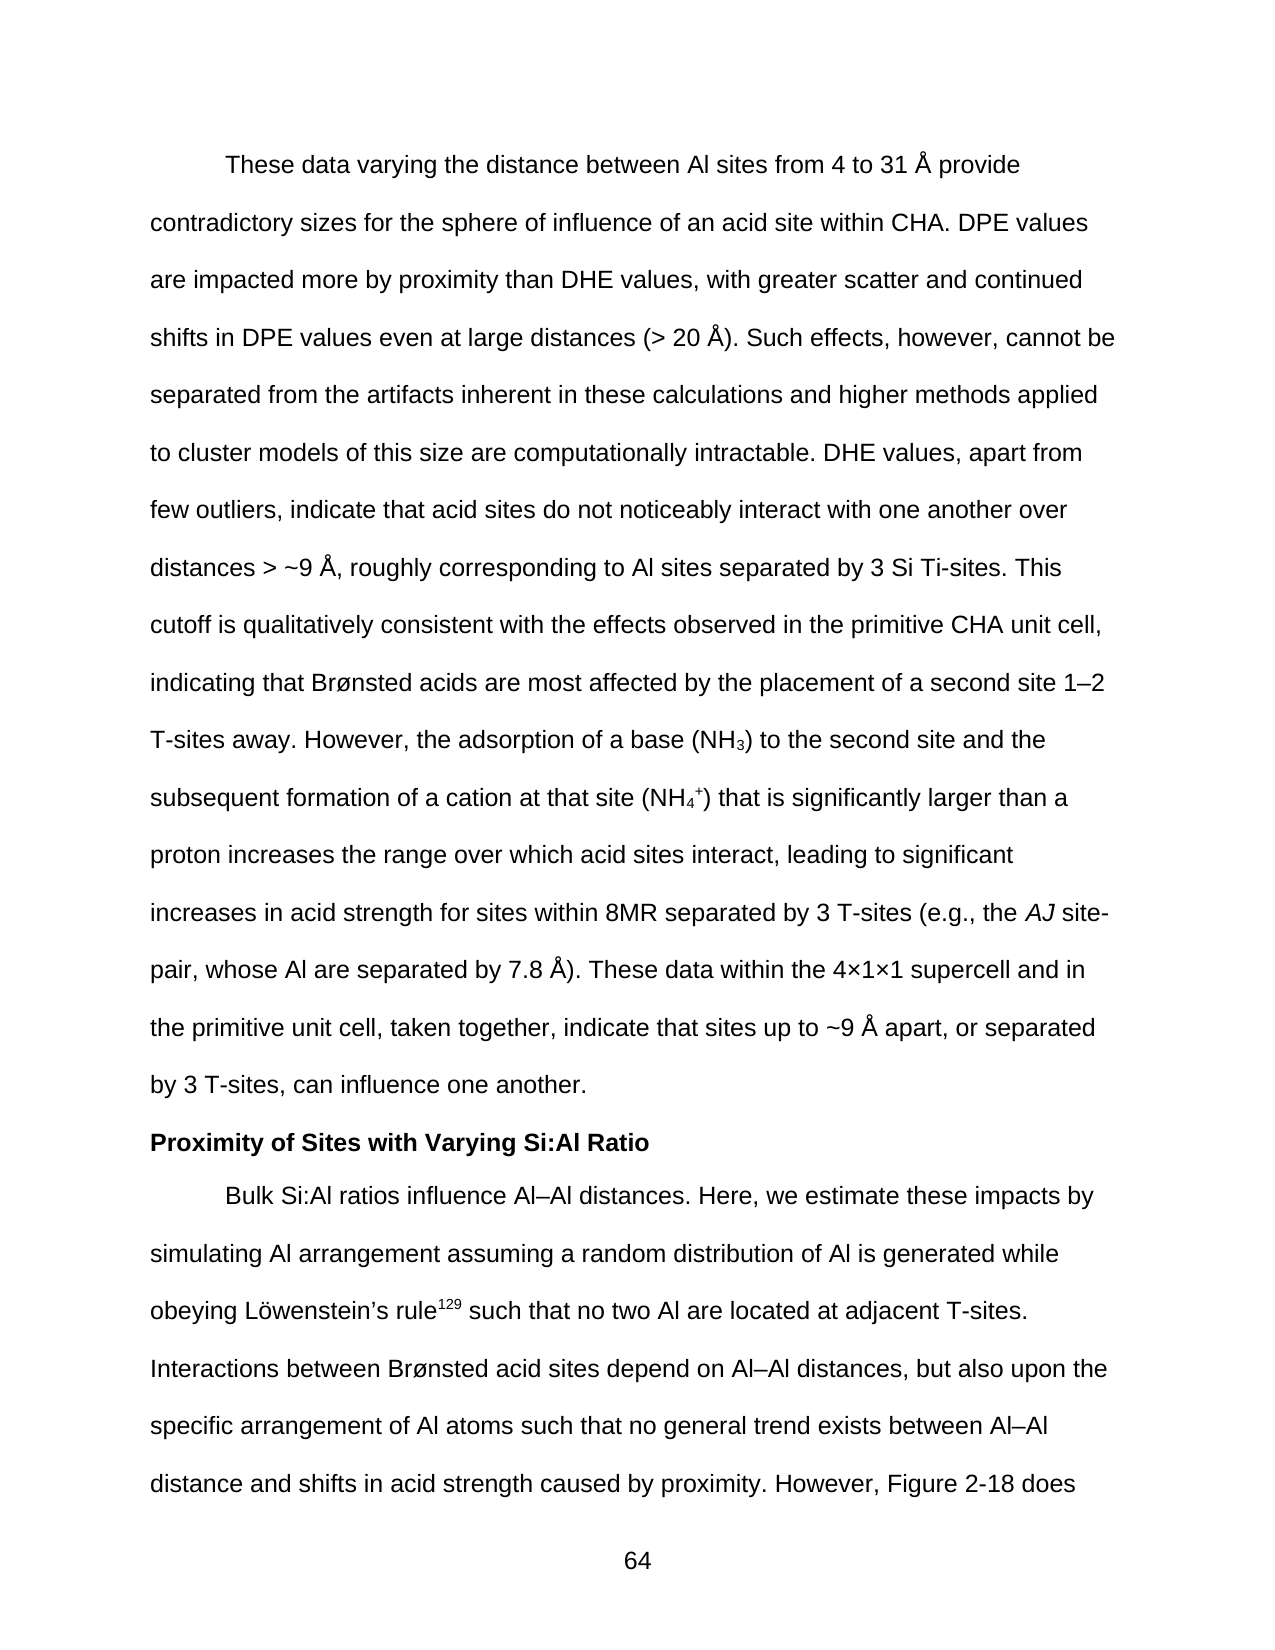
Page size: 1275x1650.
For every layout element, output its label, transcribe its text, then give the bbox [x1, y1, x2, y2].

subtitle Proximity of Sites with Varying Si:Al Ratio [150, 1127, 1125, 1156]
text These data varying the distance between Al sites from 4 to 31 Å provide contradictory sizes for the sphere of influence of an acid site within CHA. DPE values are impacted more by proximity than DHE values, with greater scatter and continued shifts in DPE values even at large distances (> 20 Å). Such effects, however, cannot be separated from the artifacts inherent in these calculations and higher methods applied to cluster models of this size are computationally intractable. DHE values, apart from few outliers, indicate that acid sites do not noticeably interact with one another over distances > ~9 Å, roughly corresponding to Al sites separated by 3 Si Ti-sites. This cutoff is qualitatively consistent with the effects observed in the primitive CHA unit cell, indicating that Brønsted acids are most affected by the placement of a second site 1–2 T-sites away. However, the adsorption of a base (NH3) to the second site and the subsequent formation of a cation at that site (NH4+) that is significantly larger than a proton increases the range over which acid sites interact, leading to significant increases in acid strength for sites within 8MR separated by 3 T-sites (e.g., the AJ site-pair, whose Al are separated by 7.8 Å). These data within the 4×1×1 supercell and in the primitive unit cell, taken together, indicate that sites up to ~9 Å apart, or separated by 3 T-sites, can influence one another. [150, 150, 1125, 1099]
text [150, 1181, 1125, 1497]
